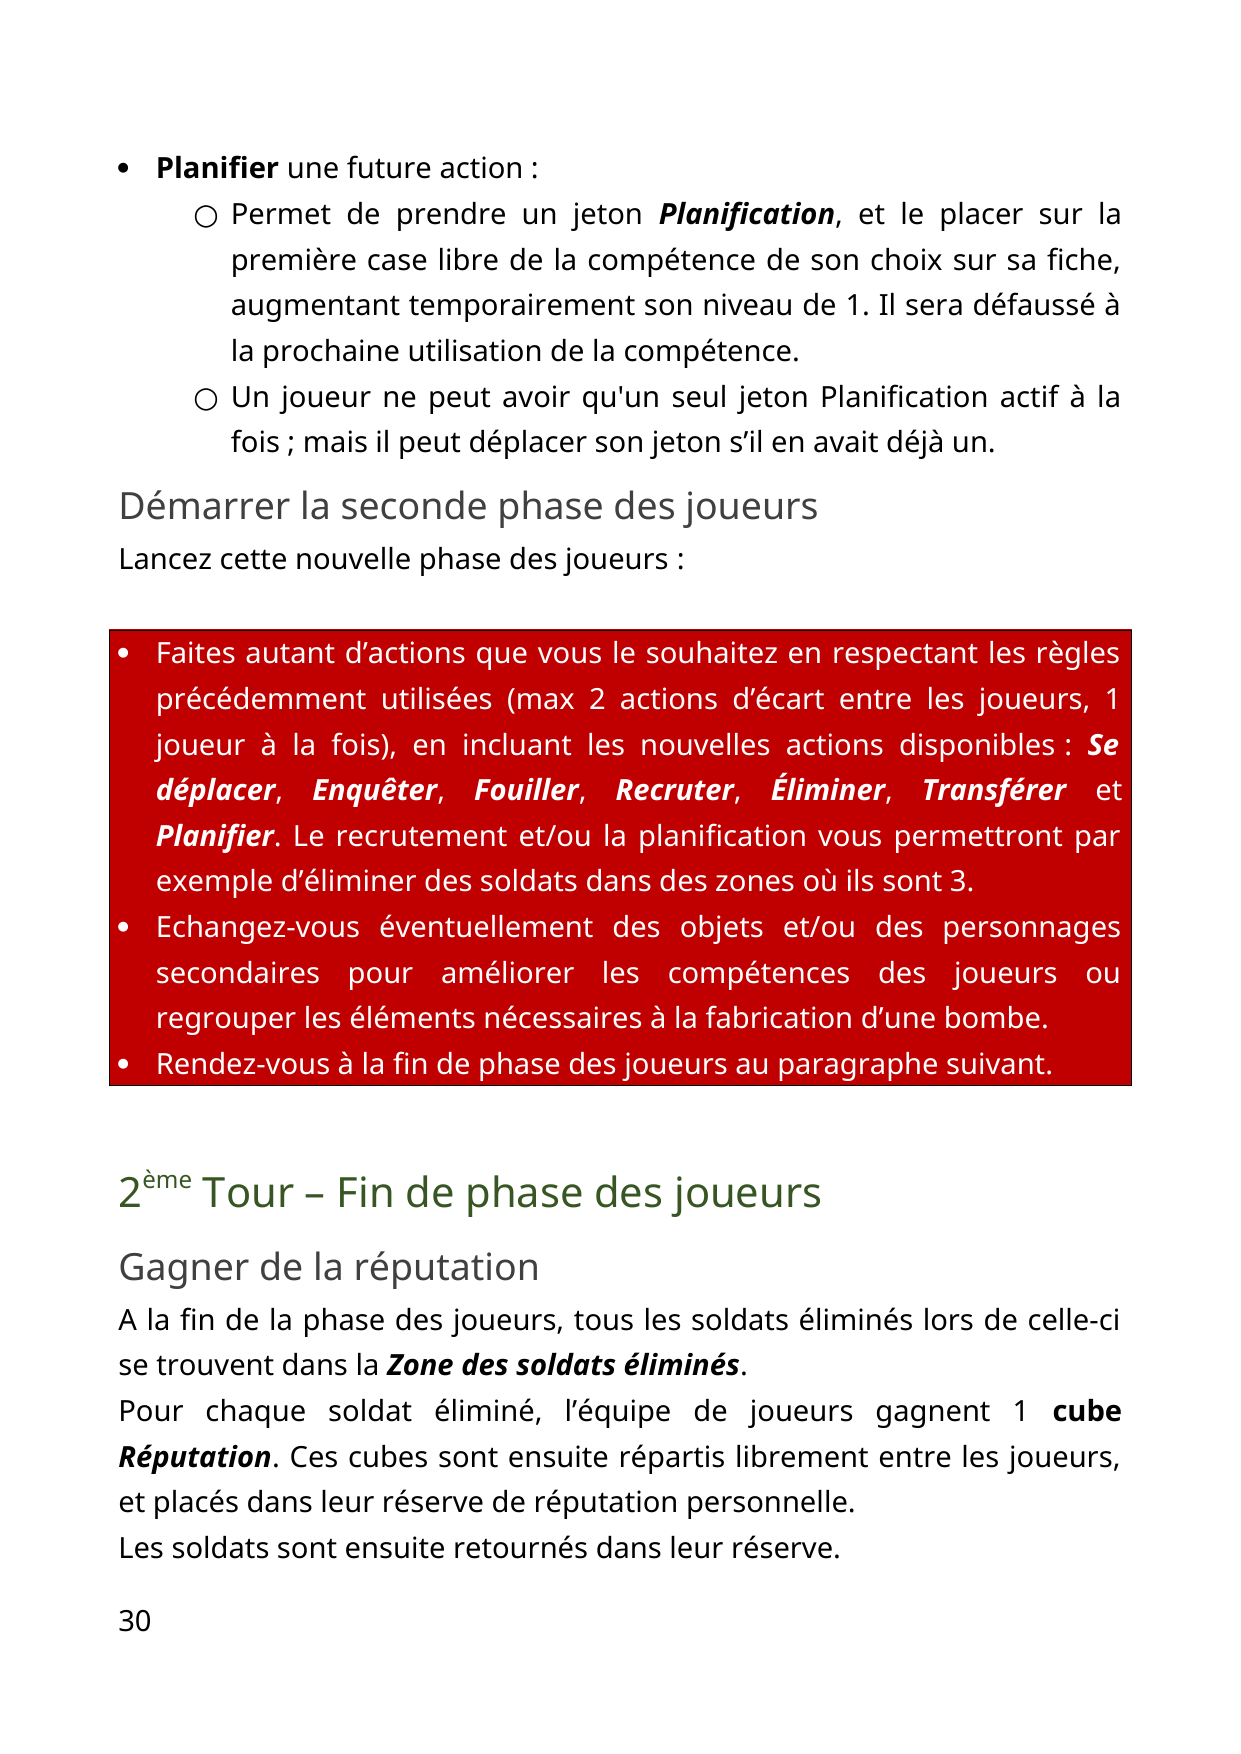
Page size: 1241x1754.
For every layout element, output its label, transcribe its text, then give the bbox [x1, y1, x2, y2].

text A la fin de la phase des joueurs, tous les soldats éliminés lors de celle-ci se trouvent dans la Zone des soldats éliminés. [118, 1299, 1122, 1384]
text Lancez cette nouvelle phase des joueurs : [118, 538, 1122, 578]
list Echangez-vous éventuellement des objets et/ou des personnages secondaires pour améliorer les compétences des joueurs ou regrouper les éléments nécessaires à la fabrication d’une bombe. [110, 903, 1131, 1037]
list Rendez-vous à la fin de phase des joueurs au paragraphe suivant. [110, 1040, 1131, 1085]
list Faites autant d’actions que vous le souhaitez en respectant les règles précédemment utilisées (max 2 actions d’écart entre les joueurs, 1 joueur à la fois), en incluant les nouvelles actions disponibles : Se déplacer, Enquêter, Fouiller, Recruter, Éliminer, Transférer et Planifier. Le recrutement et/ou la planification vous permettront par exemple d’éliminer des soldats dans des zones où ils sont 3. [110, 631, 1131, 900]
subtitle 2ème Tour – Fin de phase des joueurs [118, 1163, 1122, 1219]
subtitle Démarrer la seconde phase des joueurs [118, 479, 1122, 531]
text Les soldats sont ensuite retournés dans leur réserve. [118, 1527, 1122, 1567]
list Permet de prendre un jeton Planification, et le placer sur la première case libre de la compétence de son choix sur sa fiche, augmentant temporairement son niveau de 1. Il sera défaussé à la prochaine utilisation de la compétence. [193, 193, 1122, 370]
subtitle Gagner de la réputation [118, 1240, 1122, 1291]
list Planifier une future action : [118, 148, 1122, 187]
list Un joueur ne peut avoir qu'un seul jeton Planification actif à la fois ; mais il peut déplacer son jeton s’il en avait déjà un. [193, 376, 1122, 461]
text Pour chaque soldat éliminé, l’équipe de joueurs gagnent 1 cube Réputation. Ces cubes sont ensuite répartis librement entre les joueurs, et placés dans leur réserve de réputation personnelle. [118, 1390, 1122, 1521]
